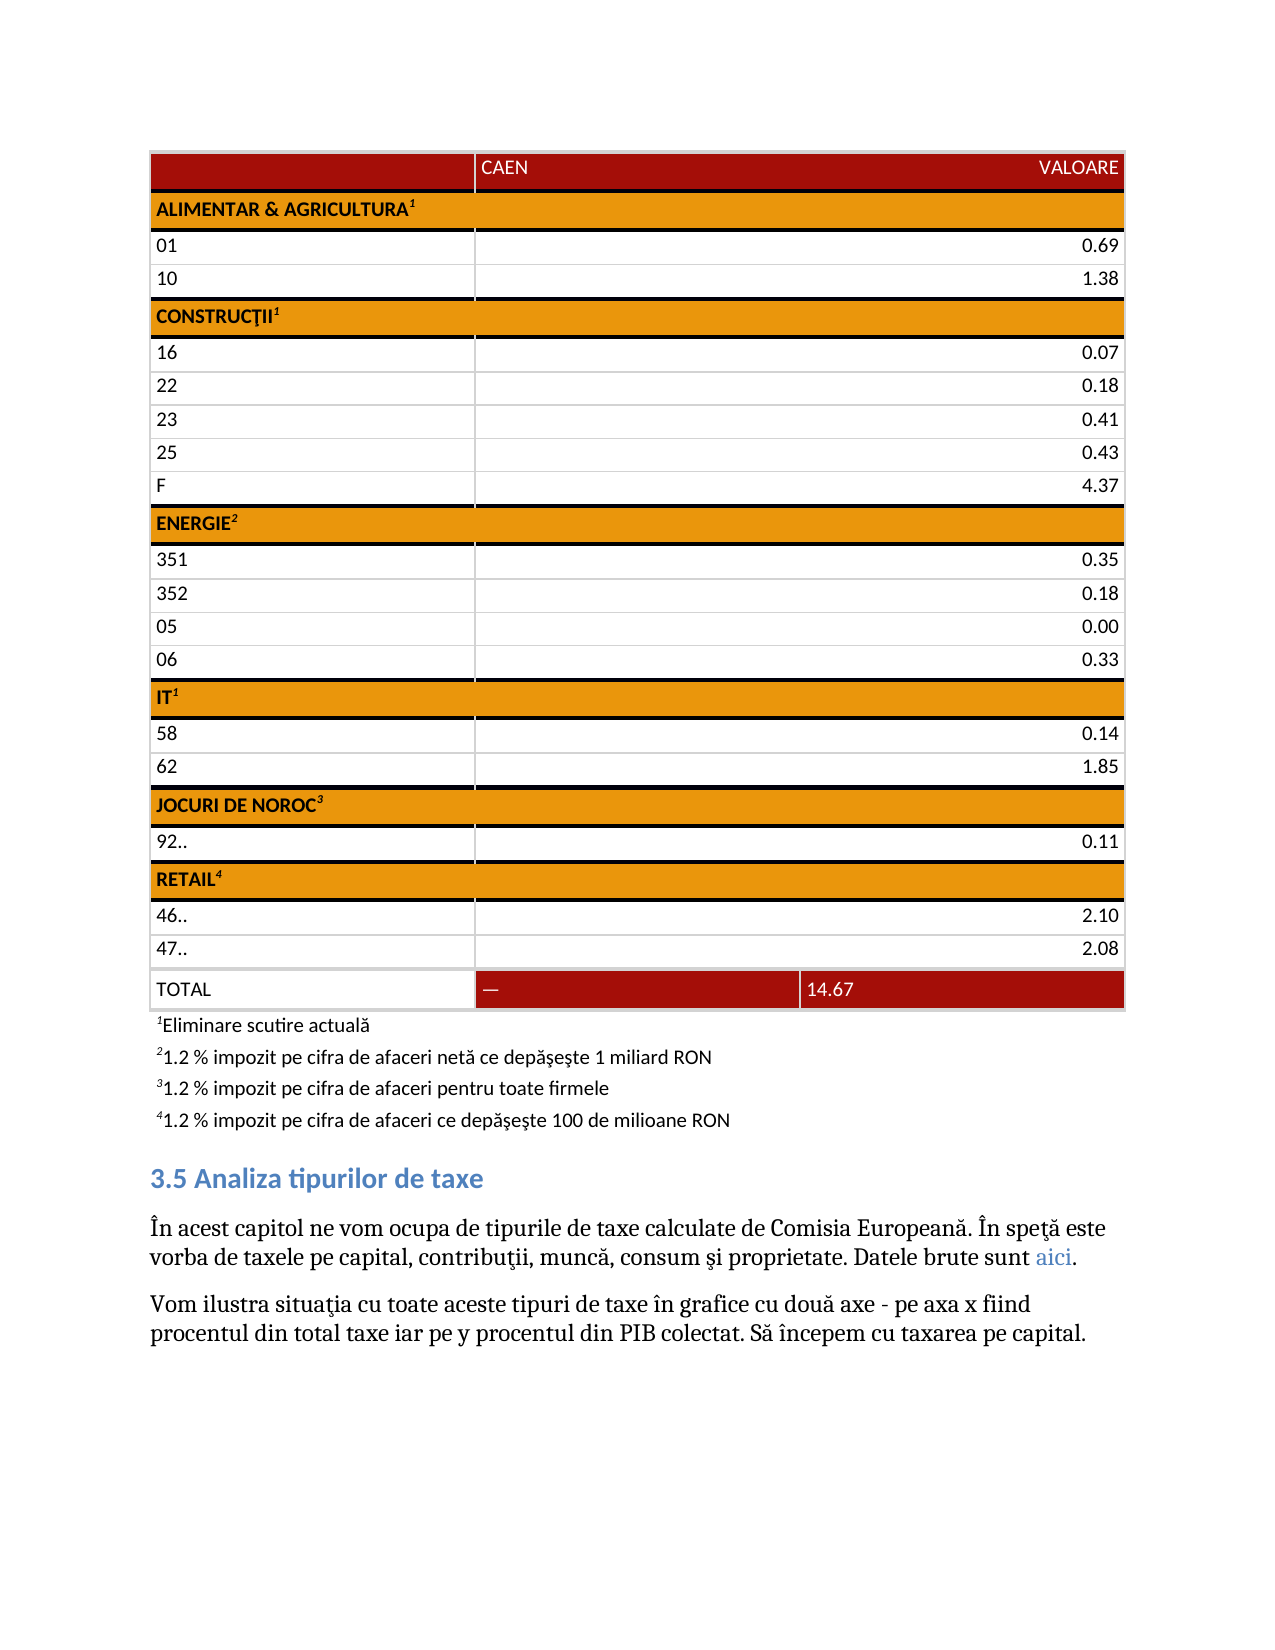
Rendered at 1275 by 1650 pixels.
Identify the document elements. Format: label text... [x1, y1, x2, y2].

table_cell 2.10 [476, 902, 1124, 934]
table_cell TOTAL [151, 971, 474, 1008]
table_cell 0.18 [476, 580, 1124, 611]
table_cell 14.67 [801, 971, 1124, 1008]
table_cell JOCURI DE NOROC3 [151, 790, 1124, 824]
table_header CAEN [476, 154, 800, 189]
table_cell — [476, 971, 799, 1008]
table_cell CONSTRUCŢII1 [151, 301, 1124, 335]
table_cell 0.11 [476, 828, 1124, 859]
table_cell 22 [151, 373, 474, 404]
table_cell 0.00 [476, 613, 1124, 644]
table_cell 1.38 [476, 265, 1124, 297]
table_cell 31.2 % impozit pe cifra de afaceri pentru toate firmele [150, 1076, 1125, 1107]
table_cell 62 [151, 754, 474, 785]
table_cell 1Eliminare scutire actuală [150, 1012, 1125, 1044]
table_cell 2.08 [476, 936, 1124, 967]
table_cell 0.43 [476, 439, 1124, 471]
table_cell 0.07 [476, 339, 1124, 371]
table_cell F [151, 472, 474, 504]
table_header [151, 154, 474, 189]
text Vom ilustra situaţia cu toate aceste tipuri de taxe în grafice cu două axe - pe axa x fiind procentul din total taxe iar pe y procentul din PIB colectat. Să începem cu taxarea pe capital. [150, 1290, 1125, 1348]
table_cell 0.69 [476, 232, 1124, 263]
table_cell 06 [151, 646, 474, 678]
table_cell 4.37 [476, 472, 1124, 504]
table_cell 1.85 [476, 754, 1124, 785]
table_cell 0.35 [476, 546, 1124, 578]
table_cell 25 [151, 439, 474, 471]
subtitle 3.5 Analiza tipurilor de taxe [150, 1160, 1125, 1195]
table_cell 21.2 % impozit pe cifra de afaceri netă ce depăşeşte 1 miliard RON [150, 1044, 1125, 1076]
table_cell 0.18 [476, 373, 1124, 404]
table_cell 0.41 [476, 406, 1124, 437]
table_cell RETAIL4 [151, 864, 1124, 898]
table_cell ENERGIE2 [151, 508, 1124, 542]
text În acest capitol ne vom ocupa de tipurile de taxe calculate de Comisia Europeană. În speţă este vorba de taxele pe capital, contribuţii, muncă, consum şi proprietate. Datele brute sunt aici. [150, 1214, 1125, 1272]
table_cell 47.. [151, 936, 474, 967]
table_cell 352 [151, 580, 474, 611]
table_cell 92.. [151, 828, 474, 859]
table_header VALOARE [800, 154, 1124, 189]
table_cell ALIMENTAR & AGRICULTURA1 [151, 193, 1124, 228]
table_cell 10 [151, 265, 474, 297]
table_cell IT1 [151, 682, 1124, 716]
table_cell 41.2 % impozit pe cifra de afaceri ce depăşeşte 100 de milioane RON [150, 1107, 1125, 1139]
table_cell 23 [151, 406, 474, 437]
table_cell 58 [151, 720, 474, 752]
table_cell 46.. [151, 902, 474, 934]
table_cell 0.14 [476, 720, 1124, 752]
table_cell 351 [151, 546, 474, 578]
table_cell 01 [151, 232, 474, 263]
table_cell 16 [151, 339, 474, 371]
table_cell 05 [151, 613, 474, 644]
table_cell 0.33 [476, 646, 1124, 678]
